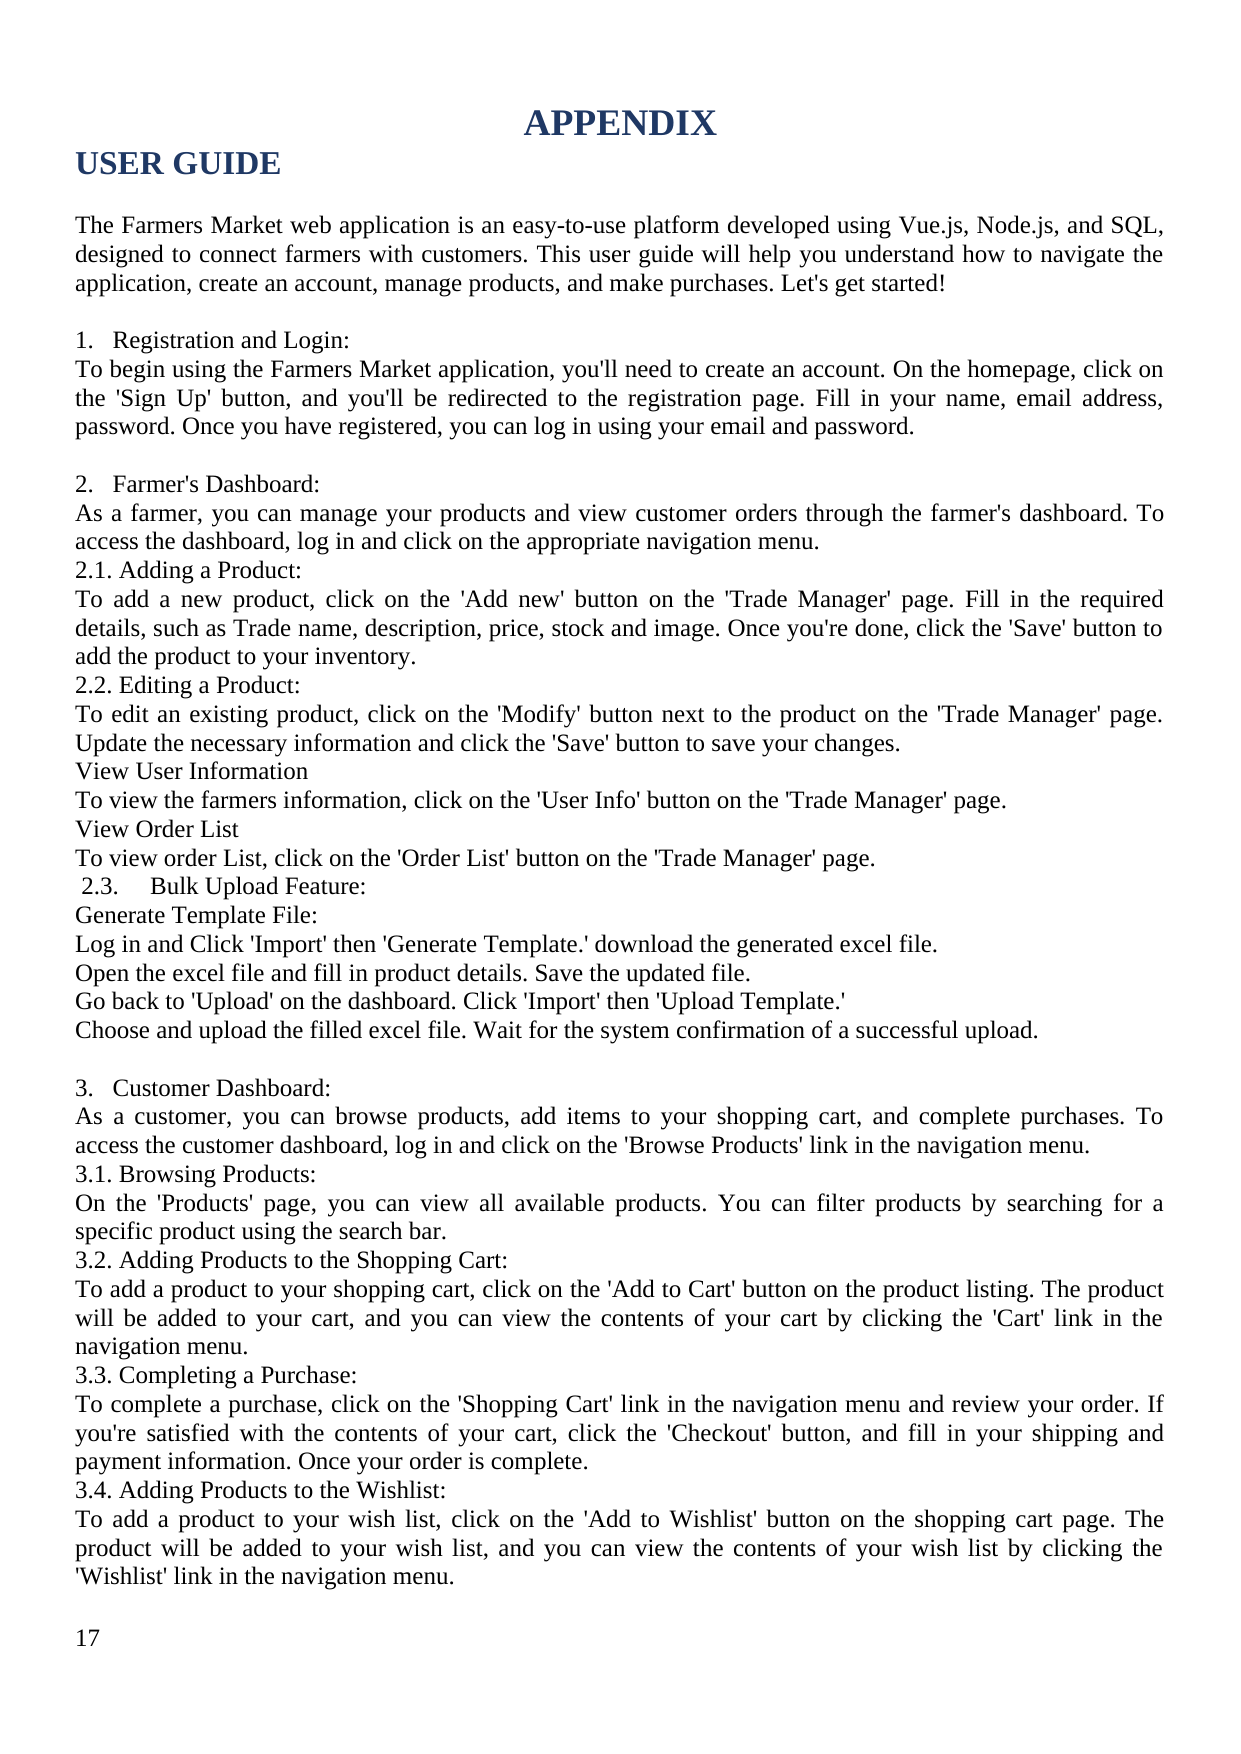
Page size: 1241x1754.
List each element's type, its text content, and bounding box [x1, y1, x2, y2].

text Choose and upload the filled excel file. Wait for the system confirmation of a successful upload. [75, 1015, 1165, 1044]
text On the 'Products' page, you can view all available products. You can filter products by searching for a specific product using the search bar. [75, 1188, 1165, 1245]
text As a customer, you can browse products, add items to your shopping cart, and complete purchases. To access the customer dashboard, log in and click on the 'Browse Products' link in the navigation menu. [75, 1101, 1165, 1159]
text 2.2. Editing a Product: [75, 670, 1165, 699]
text View User Information [75, 756, 1165, 785]
list Registration and Login: [75, 325, 1165, 354]
text To begin using the Farmers Market application, you'll need to create an account. On the homepage, click on the 'Sign Up' button, and you'll be redirected to the registration page. Fill in your name, email address, password. Once you have registered, you can log in using your email and password. [75, 354, 1165, 440]
text To add a new product, click on the 'Add new' button on the 'Trade Manager' page. Fill in the required details, such as Trade name, description, price, stock and image. Once you're done, click the 'Save' button to add the product to your inventory. [75, 584, 1165, 670]
text Log in and Click 'Import' then 'Generate Template.' download the generated excel file. [75, 929, 1165, 958]
text Open the excel file and fill in product details. Save the updated file. [75, 958, 1165, 986]
text 3.2. Adding Products to the Shopping Cart: [75, 1245, 1165, 1274]
text To complete a purchase, click on the 'Shopping Cart' link in the navigation menu and review your order. If you're satisfied with the contents of your cart, click the 'Checkout' button, and fill in your shipping and payment information. Once your order is complete. [75, 1389, 1165, 1475]
text To add a product to your shopping cart, click on the 'Add to Cart' button on the product listing. The product will be added to your cart, and you can view the contents of your cart by clicking the 'Cart' link in the navigation menu. [75, 1274, 1165, 1360]
text The Farmers Market web application is an easy-to-use platform developed using Vue.js, Node.js, and SQL, designed to connect farmers with customers. This user guide will help you understand how to navigate the application, create an account, manage products, and make purchases. Let's get started! [75, 210, 1165, 296]
subtitle User guide [75, 143, 1165, 181]
text 3.1. Browsing Products: [75, 1159, 1165, 1188]
text 2.1. Adding a Product: [75, 555, 1165, 584]
text As a farmer, you can manage your products and view customer orders through the farmer's dashboard. To access the dashboard, log in and click on the appropriate navigation menu. [75, 498, 1165, 555]
list Bulk Upload Feature: [81, 871, 1165, 900]
text To add a product to your wish list, click on the 'Add to Wishlist' button on the shopping cart page. The product will be added to your wish list, and you can view the contents of your wish list by clicking the 'Wishlist' link in the navigation menu. [75, 1504, 1165, 1590]
text To view order List, click on the 'Order List' button on the 'Trade Manager' page. [75, 843, 1165, 871]
text View Order List [75, 814, 1165, 843]
text Generate Template File: [75, 900, 1165, 929]
text 3.3. Completing a Purchase: [75, 1360, 1165, 1389]
text To edit an existing product, click on the 'Modify' button next to the product on the 'Trade Manager' page. Update the necessary information and click the 'Save' button to save your changes. [75, 699, 1165, 756]
subtitle APPENDIX [75, 100, 1165, 143]
text 3.4. Adding Products to the Wishlist: [75, 1475, 1165, 1504]
text To view the farmers information, click on the 'User Info' button on the 'Trade Manager' page. [75, 785, 1165, 814]
list Customer Dashboard: [75, 1073, 1165, 1101]
list Farmer's Dashboard: [75, 469, 1165, 498]
text Go back to 'Upload' on the dashboard. Click 'Import' then 'Upload Template.' [75, 986, 1165, 1015]
